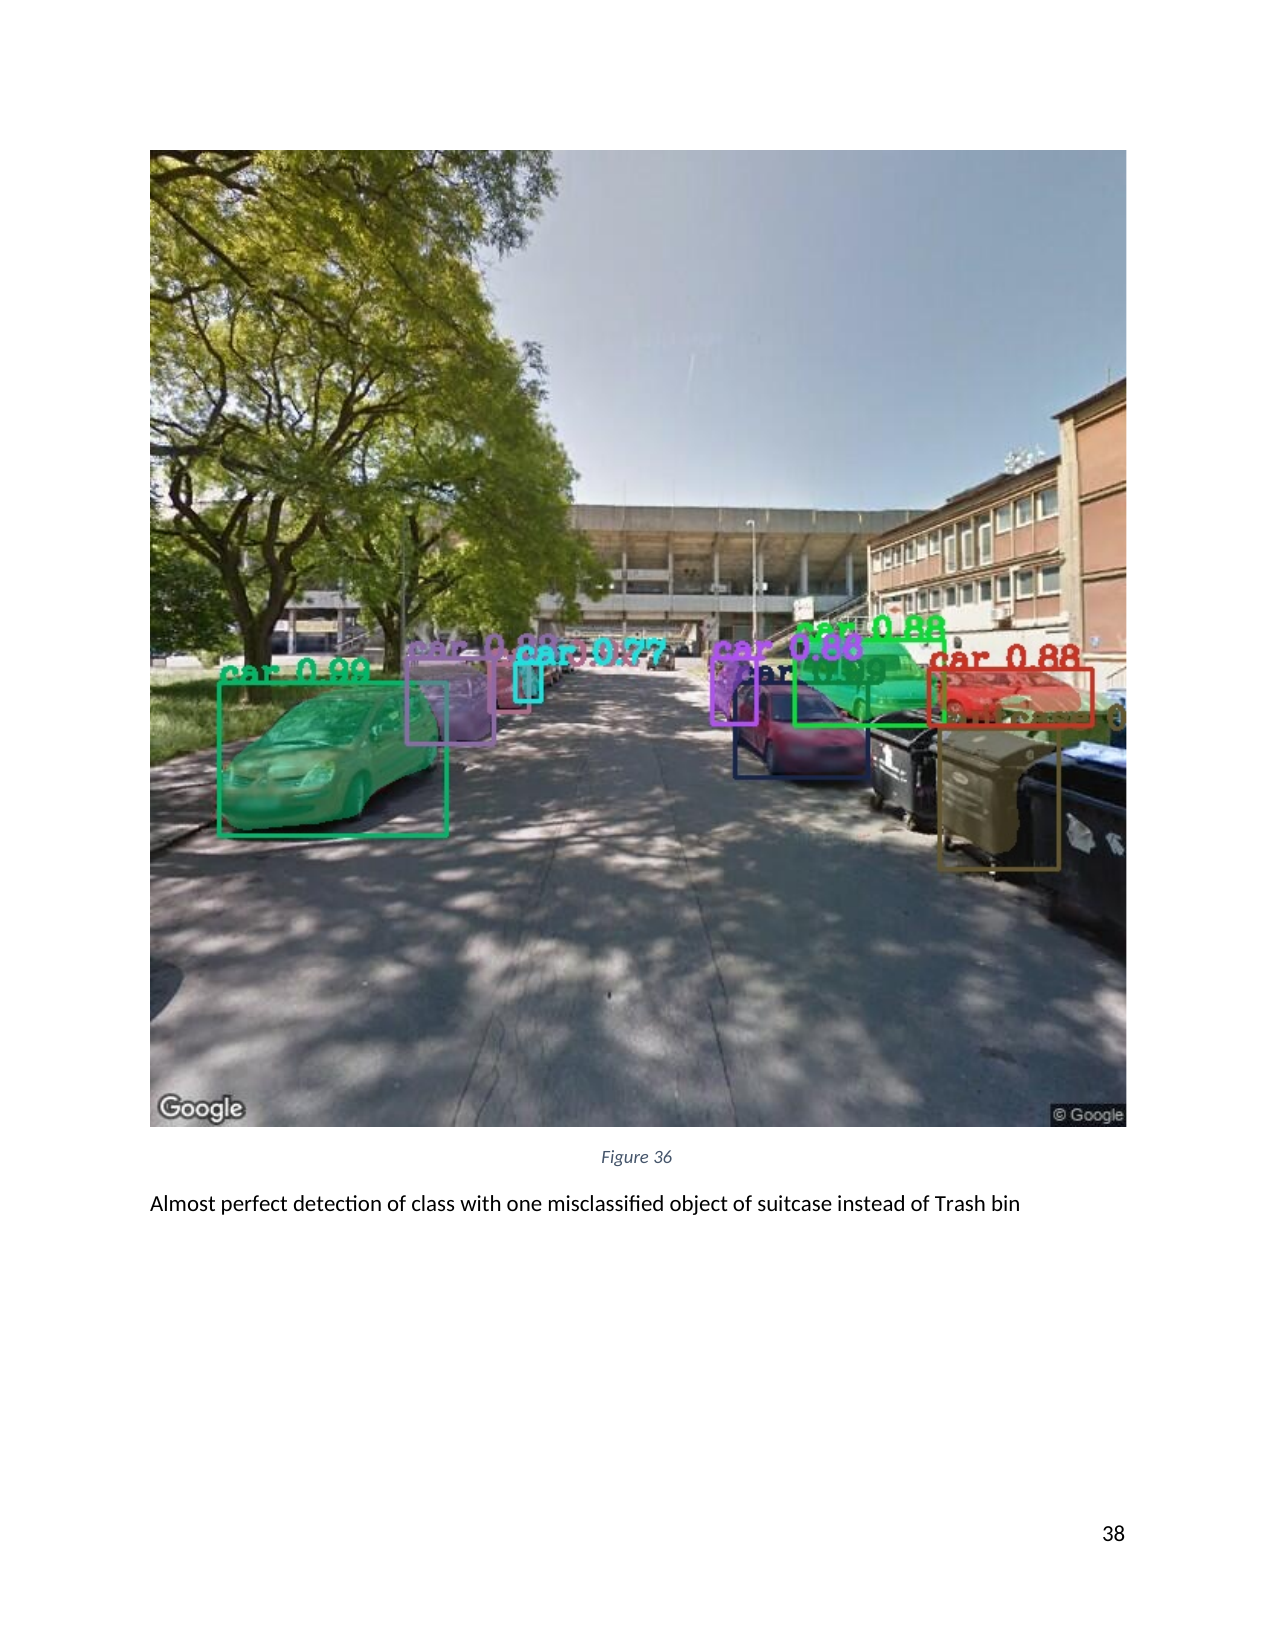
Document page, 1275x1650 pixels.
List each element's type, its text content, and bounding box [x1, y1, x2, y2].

text Almost perfect detection of class with one misclassified object of suitcase instead of Trash bin [150, 1189, 1125, 1217]
text Figure 36 [150, 1145, 1125, 1168]
picture [150, 150, 1127, 1127]
